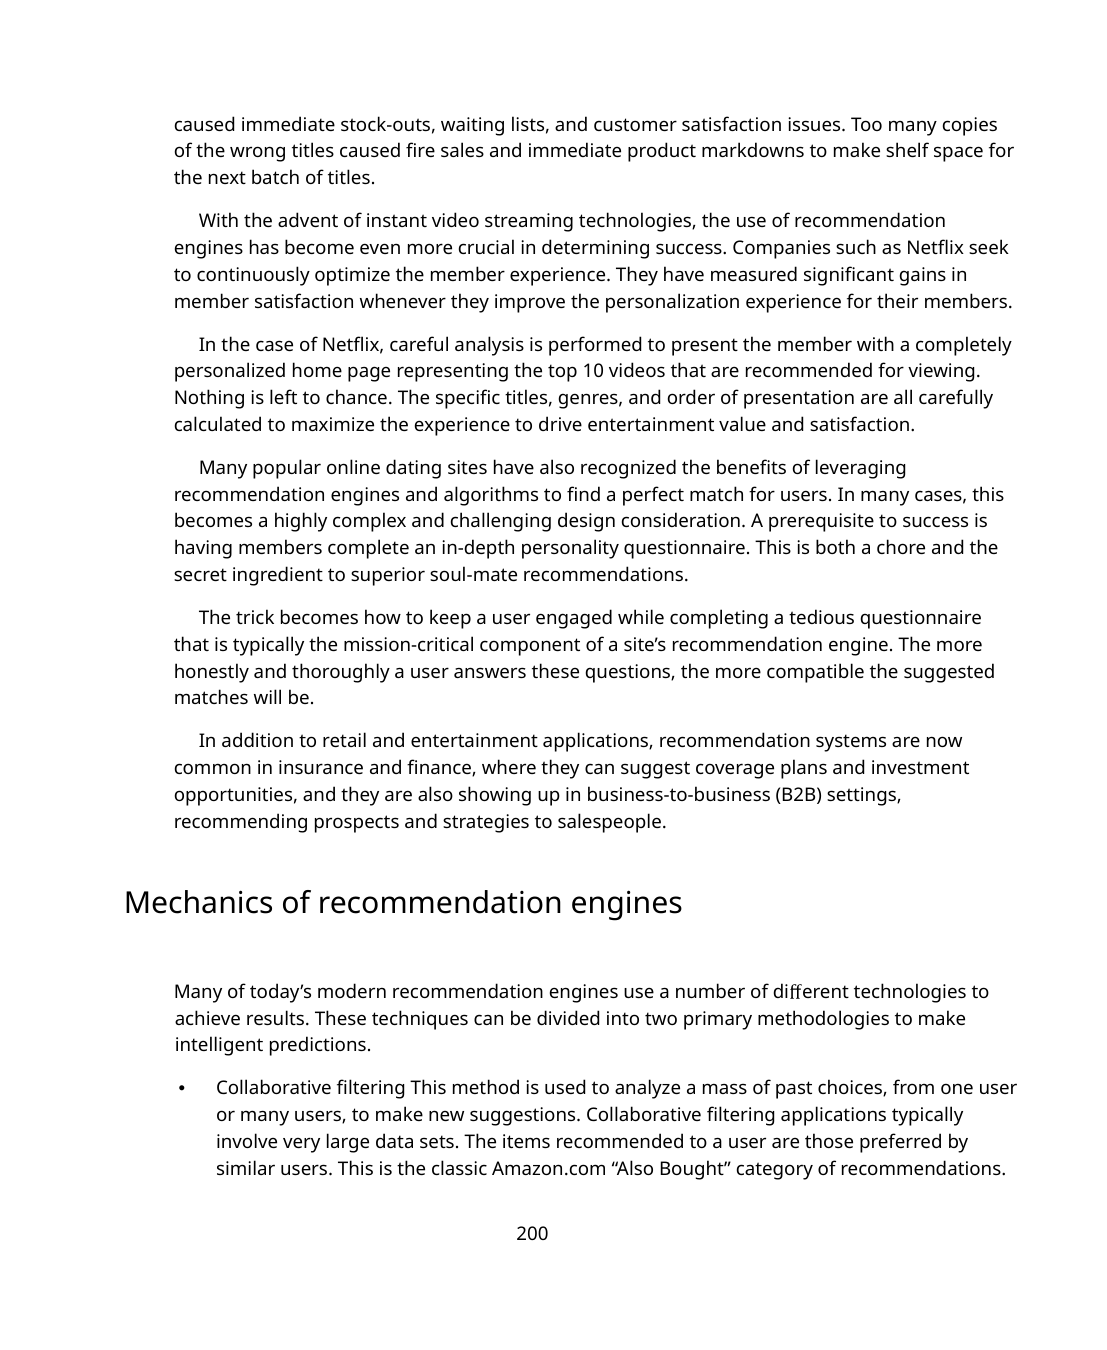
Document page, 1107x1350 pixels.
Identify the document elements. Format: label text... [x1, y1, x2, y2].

picture [789, 983, 802, 999]
text Many of today’s modern recommendation engines use a number of dierent technologies to achieve results. These techniques can be divided into two primary methodologies to make intelligent predictions. [173, 978, 1019, 1057]
subtitle Mechanics of recommendation engines [123, 881, 998, 922]
list Collaborative filtering This method is used to analyze a mass of past choices, from one user or many users, to make new suggestions. Collaborative filtering applications typically involve very large data sets. The items recommended to a user are those preferred by similar users. This is the classic Amazon.com “Also Bought” category of recommendations. [178, 1075, 1019, 1181]
text With the advent of instant video streaming technologies, the use of recommendation engines has become even more crucial in determining success. Companies such as Netflix seek to continuously optimize the member experience. They have measured significant gains in member satisfaction whenever they improve the personalization experience for their members. [173, 208, 1019, 313]
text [173, 111, 1019, 190]
text The trick becomes how to keep a user engaged while completing a tedious questionnaire that is typically the mission-critical component of a site’s recommendation engine. The more honestly and thoroughly a user answers these questions, the more compatible the suggested matches will be. [173, 604, 1019, 710]
text In the case of Netflix, careful analysis is performed to present the member with a completely personalized home page representing the top 10 videos that are recommended for viewing. Nothing is left to chance. The specific titles, genres, and order of presentation are all carefully calculated to maximize the experience to drive entertainment value and satisfaction. [173, 331, 1019, 437]
text Many popular online dating sites have also recognized the benefits of leveraging recommendation engines and algorithms to find a perfect match for users. In many cases, this becomes a highly complex and challenging design consideration. A prerequisite to success is having members complete an in-depth personality questionnaire. This is both a chore and the secret ingredient to superior soul-mate recommendations. [173, 454, 1019, 587]
text In addition to retail and entertainment applications, recommendation systems are now common in insurance and finance, where they can suggest coverage plans and investment opportunities, and they are also showing up in business-to-business (B2B) settings, recommending prospects and strategies to salespeople. [173, 728, 1019, 833]
